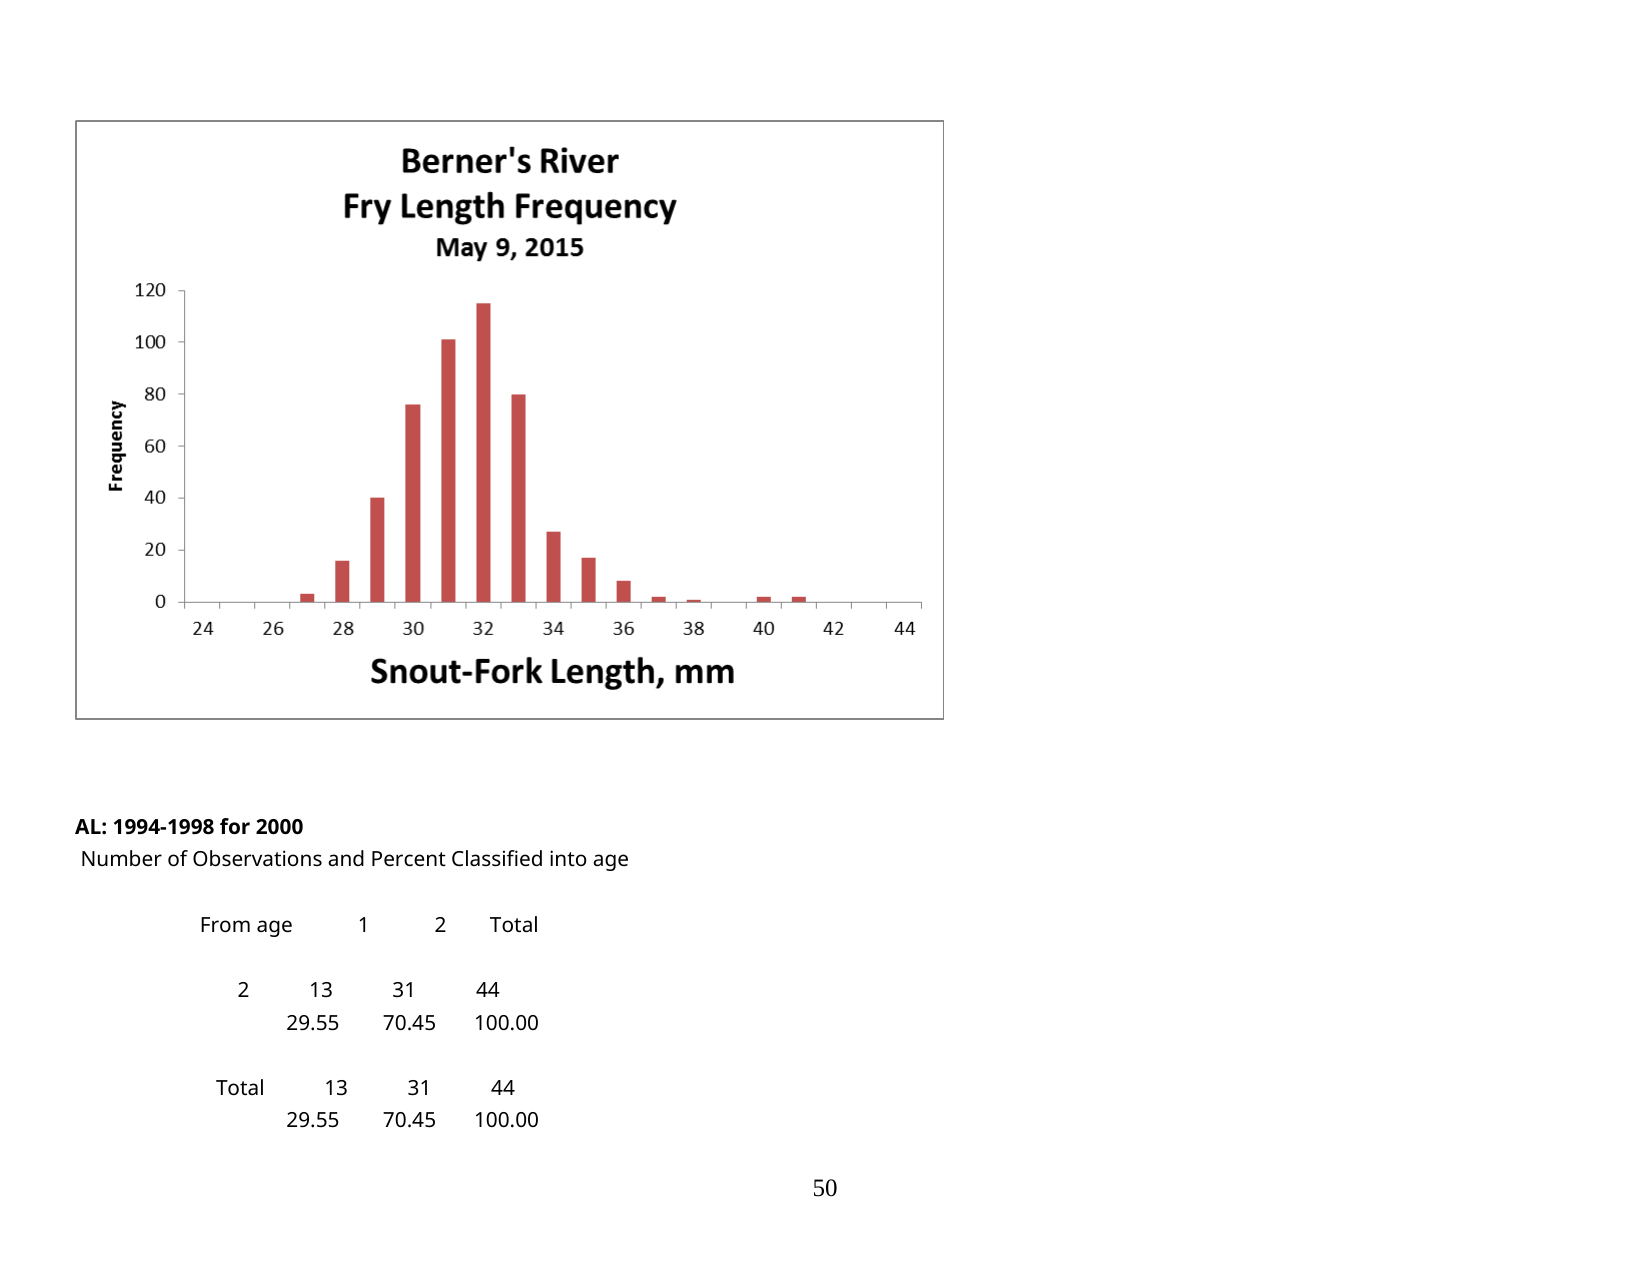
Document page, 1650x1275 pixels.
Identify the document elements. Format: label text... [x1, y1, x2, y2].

text Number of Observations and Percent Classified into age [75, 844, 1575, 873]
text 2 13 31 44 [75, 975, 1575, 1003]
text AL: 1994-1998 for 2000 [75, 812, 1575, 840]
text From age 1 2 Total [75, 910, 1575, 938]
text 29.55 70.45 100.00 [75, 1105, 1575, 1134]
text 29.55 70.45 100.00 [75, 1008, 1575, 1036]
picture [75, 120, 944, 720]
text Total 13 31 44 [75, 1073, 1575, 1101]
